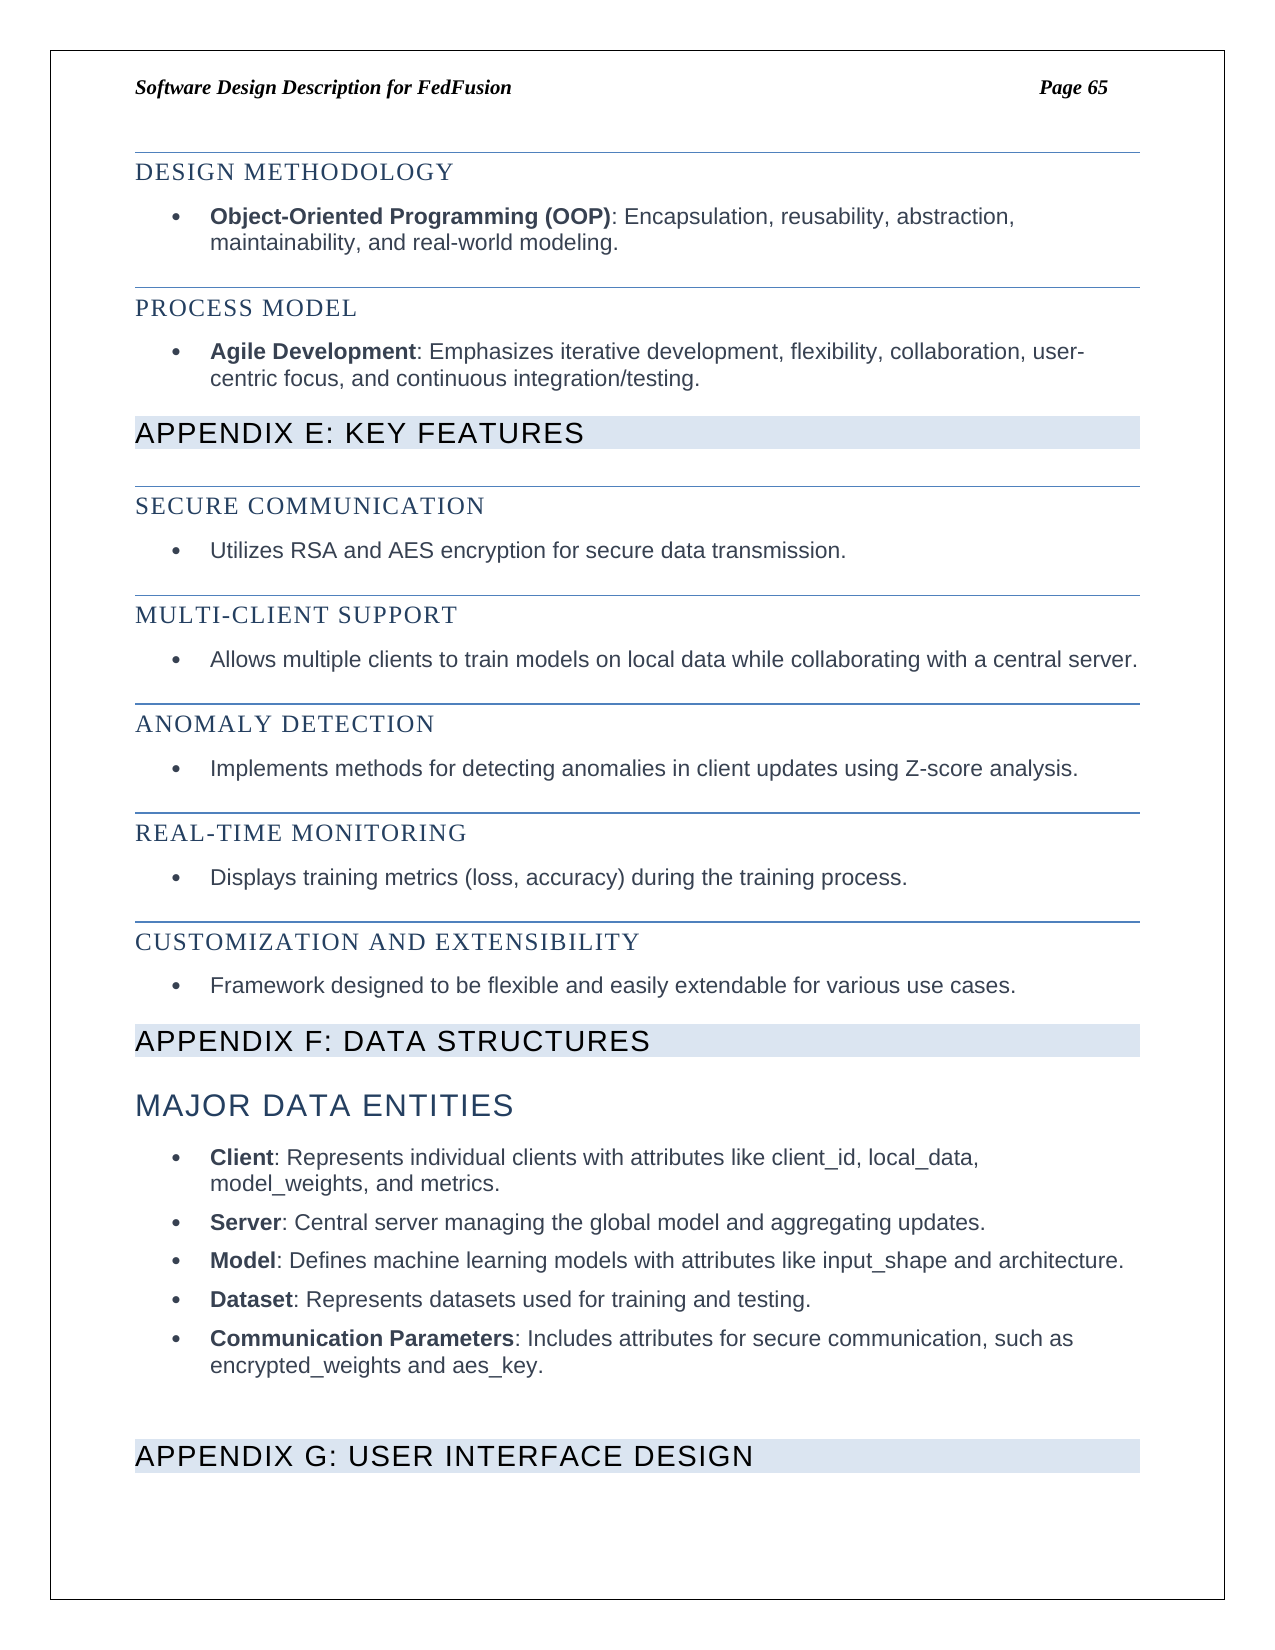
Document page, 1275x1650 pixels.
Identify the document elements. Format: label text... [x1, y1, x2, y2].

subtitle Appendix F: Data Structures [135, 1024, 1140, 1057]
list Utilizes RSA and AES encryption for secure data transmission. [172, 537, 1140, 563]
list Implements methods for detecting anomalies in client updates using Z-score analysis. [172, 754, 1140, 781]
subtitle Real-Time Monitoring [135, 814, 1140, 847]
subtitle Secure Communication [135, 487, 1140, 520]
subtitle Appendix E: Key Features [135, 416, 1140, 449]
list Agile Development: Emphasizes iterative development, flexibility, collaboration, user-centric focus, and continuous integration/testing. [172, 338, 1140, 391]
list Communication Parameters: Includes attributes for secure communication, such as encrypted_weights and aes_key. [172, 1325, 1140, 1378]
subtitle Design Methodology [135, 153, 1140, 186]
list Object-Oriented Programming (OOP): Encapsulation, reusability, abstraction, maintainability, and real-world modeling. [172, 203, 1140, 256]
subtitle Multi-Client Support [135, 596, 1140, 629]
list Model: Defines machine learning models with attributes like input_shape and architecture. [172, 1247, 1140, 1274]
list Dataset: Represents datasets used for training and testing. [172, 1286, 1140, 1313]
list Displays training metrics (loss, accuracy) during the training process. [172, 863, 1140, 890]
list Allows multiple clients to train models on local data while collaborating with a central server. [172, 646, 1140, 672]
subtitle Major Data Entities [135, 1087, 1140, 1123]
subtitle Appendix G: User Interface Design [135, 1439, 1140, 1473]
list Client: Represents individual clients with attributes like client_id, local_data, model_weights, and metrics. [172, 1143, 1140, 1196]
list Framework designed to be flexible and easily extendable for various use cases. [172, 972, 1140, 999]
list Server: Central server managing the global model and aggregating updates. [172, 1209, 1140, 1235]
subtitle Anomaly Detection [135, 705, 1140, 738]
subtitle Process Model [135, 288, 1140, 321]
subtitle Customization and Extensibility [135, 923, 1140, 956]
